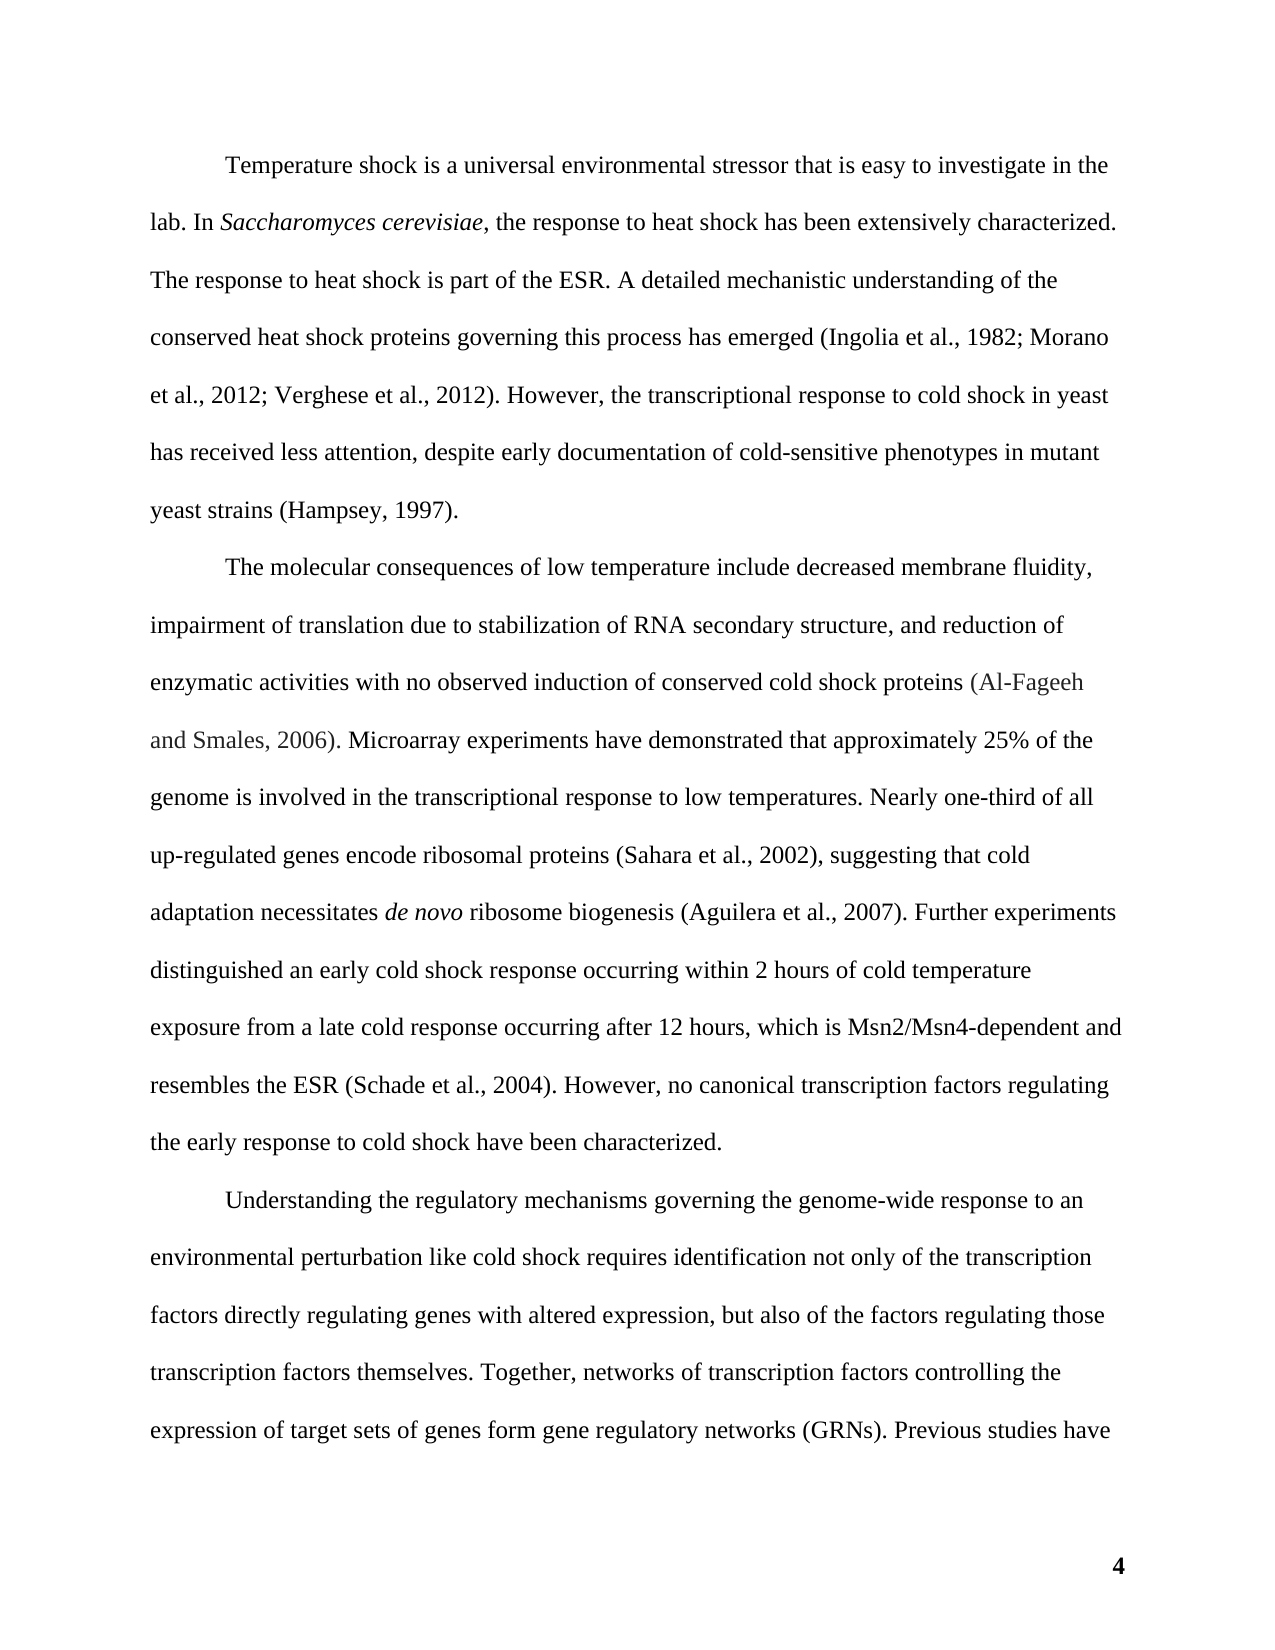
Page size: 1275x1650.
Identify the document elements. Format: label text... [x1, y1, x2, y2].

text Temperature shock is a universal environmental stressor that is easy to investigate in the lab. In Saccharomyces cerevisiae, the response to heat shock has been extensively characterized. The response to heat shock is part of the ESR. A detailed mechanistic understanding of the conserved heat shock proteins governing this process has emerged (Ingolia et al., 1982; Morano et al., 2012; Verghese et al., 2012). However, the transcriptional response to cold shock in yeast has received less attention, despite early documentation of cold-sensitive phenotypes in mutant yeast strains (Hampsey, 1997). [150, 150, 1125, 524]
text The molecular consequences of low temperature include decreased membrane fluidity, impairment of translation due to stabilization of RNA secondary structure, and reduction of enzymatic activities with no observed induction of conserved cold shock proteins (Al-Fageeh and Smales, 2006). Microarray experiments have demonstrated that approximately 25% of the genome is involved in the transcriptional response to low temperatures. Nearly one-third of all up-regulated genes encode ribosomal proteins (Sahara et al., 2002), suggesting that cold adaptation necessitates de novo ribosome biogenesis (Aguilera et al., 2007). Further experiments distinguished an early cold shock response occurring within 2 hours of cold temperature exposure from a late cold response occurring after 12 hours, which is Msn2/Msn4-dependent and resembles the ESR (Schade et al., 2004). However, no canonical transcription factors regulating the early response to cold shock have been characterized. [150, 552, 1125, 1156]
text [150, 1185, 1125, 1444]
